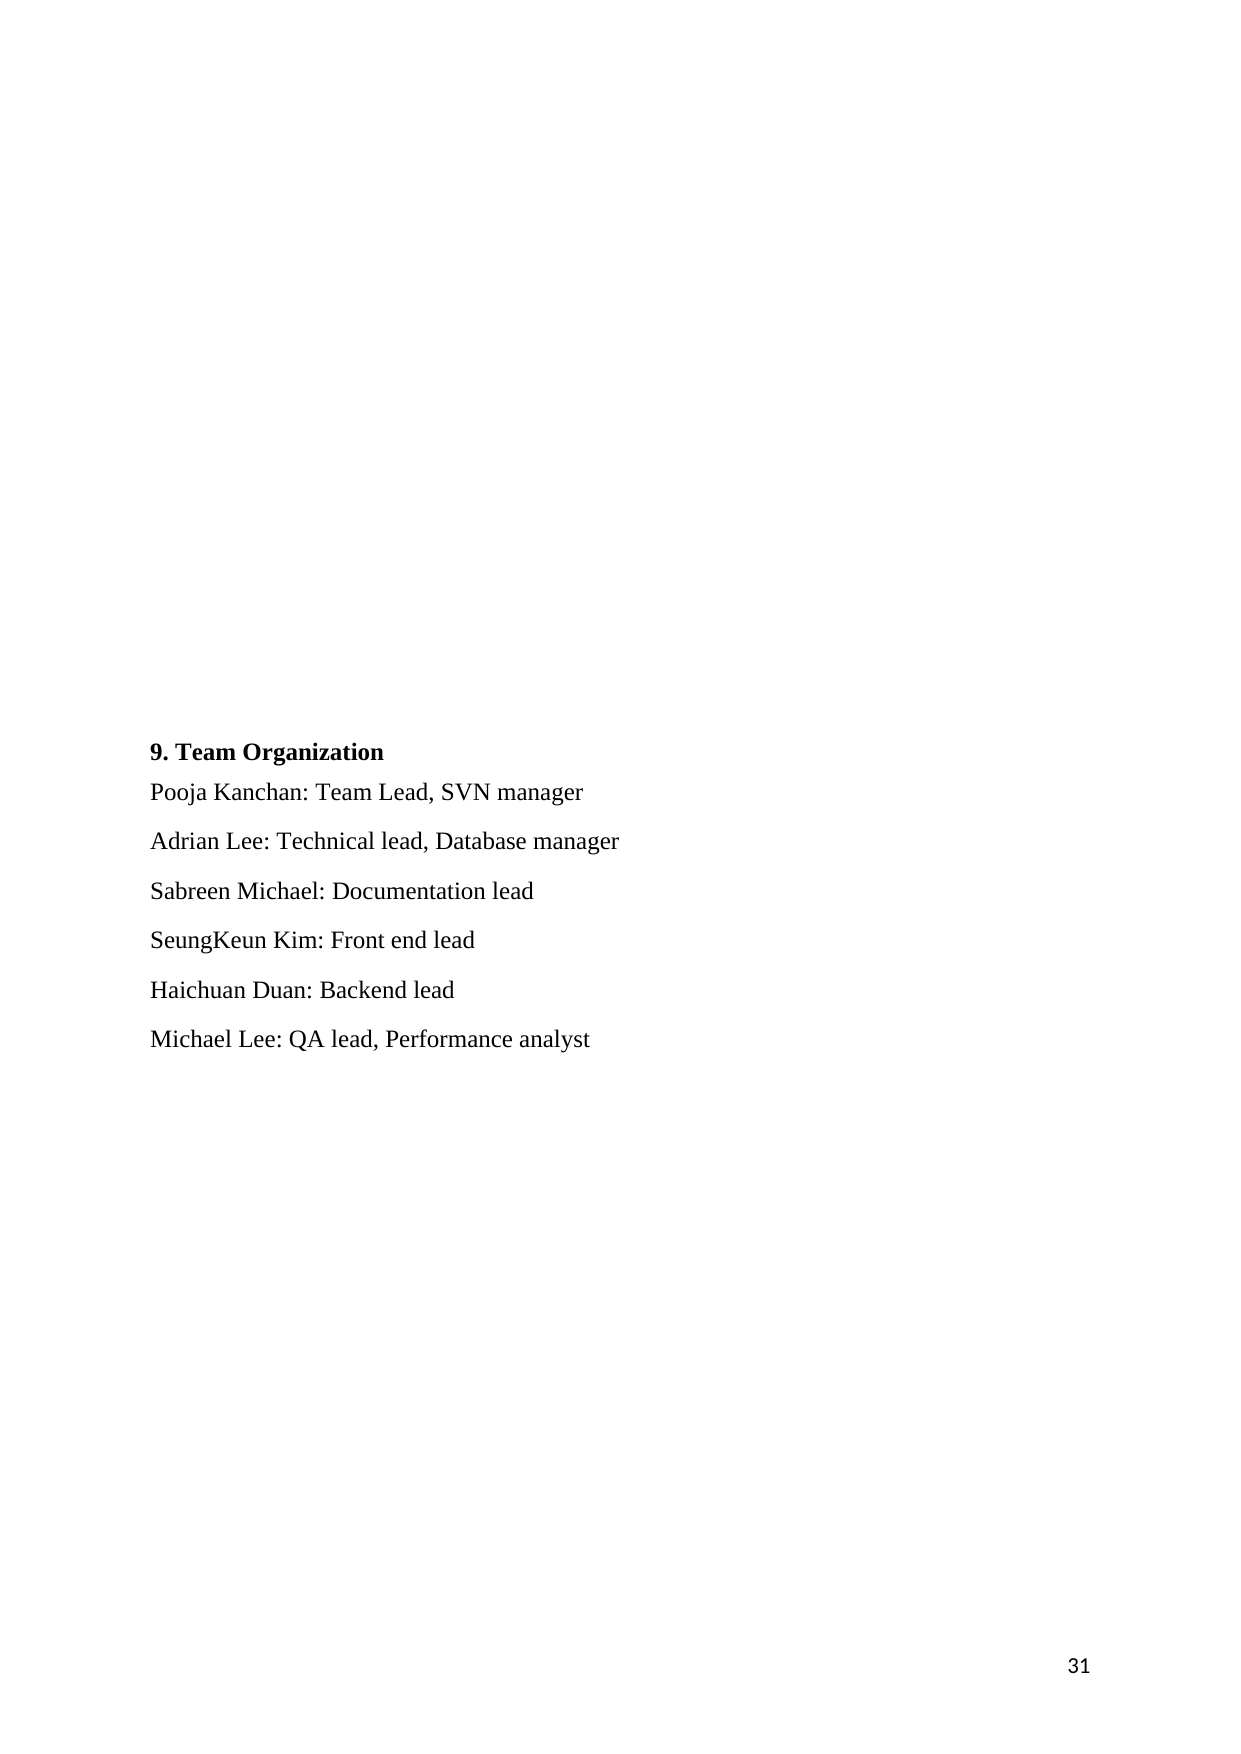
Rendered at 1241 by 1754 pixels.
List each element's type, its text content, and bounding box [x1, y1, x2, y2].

text Adrian Lee: Technical lead, Database manager [150, 826, 1090, 855]
text SeungKeun Kim: Front end lead [150, 925, 1090, 954]
subtitle 9. Team Organization [150, 737, 1090, 766]
text Michael Lee: QA lead, Performance analyst [150, 1024, 1090, 1053]
text Sabreen Michael: Documentation lead [150, 876, 1090, 904]
text Pooja Kanchan: Team Lead, SVN manager [150, 777, 1090, 805]
text Haichuan Duan: Backend lead [150, 975, 1090, 1004]
